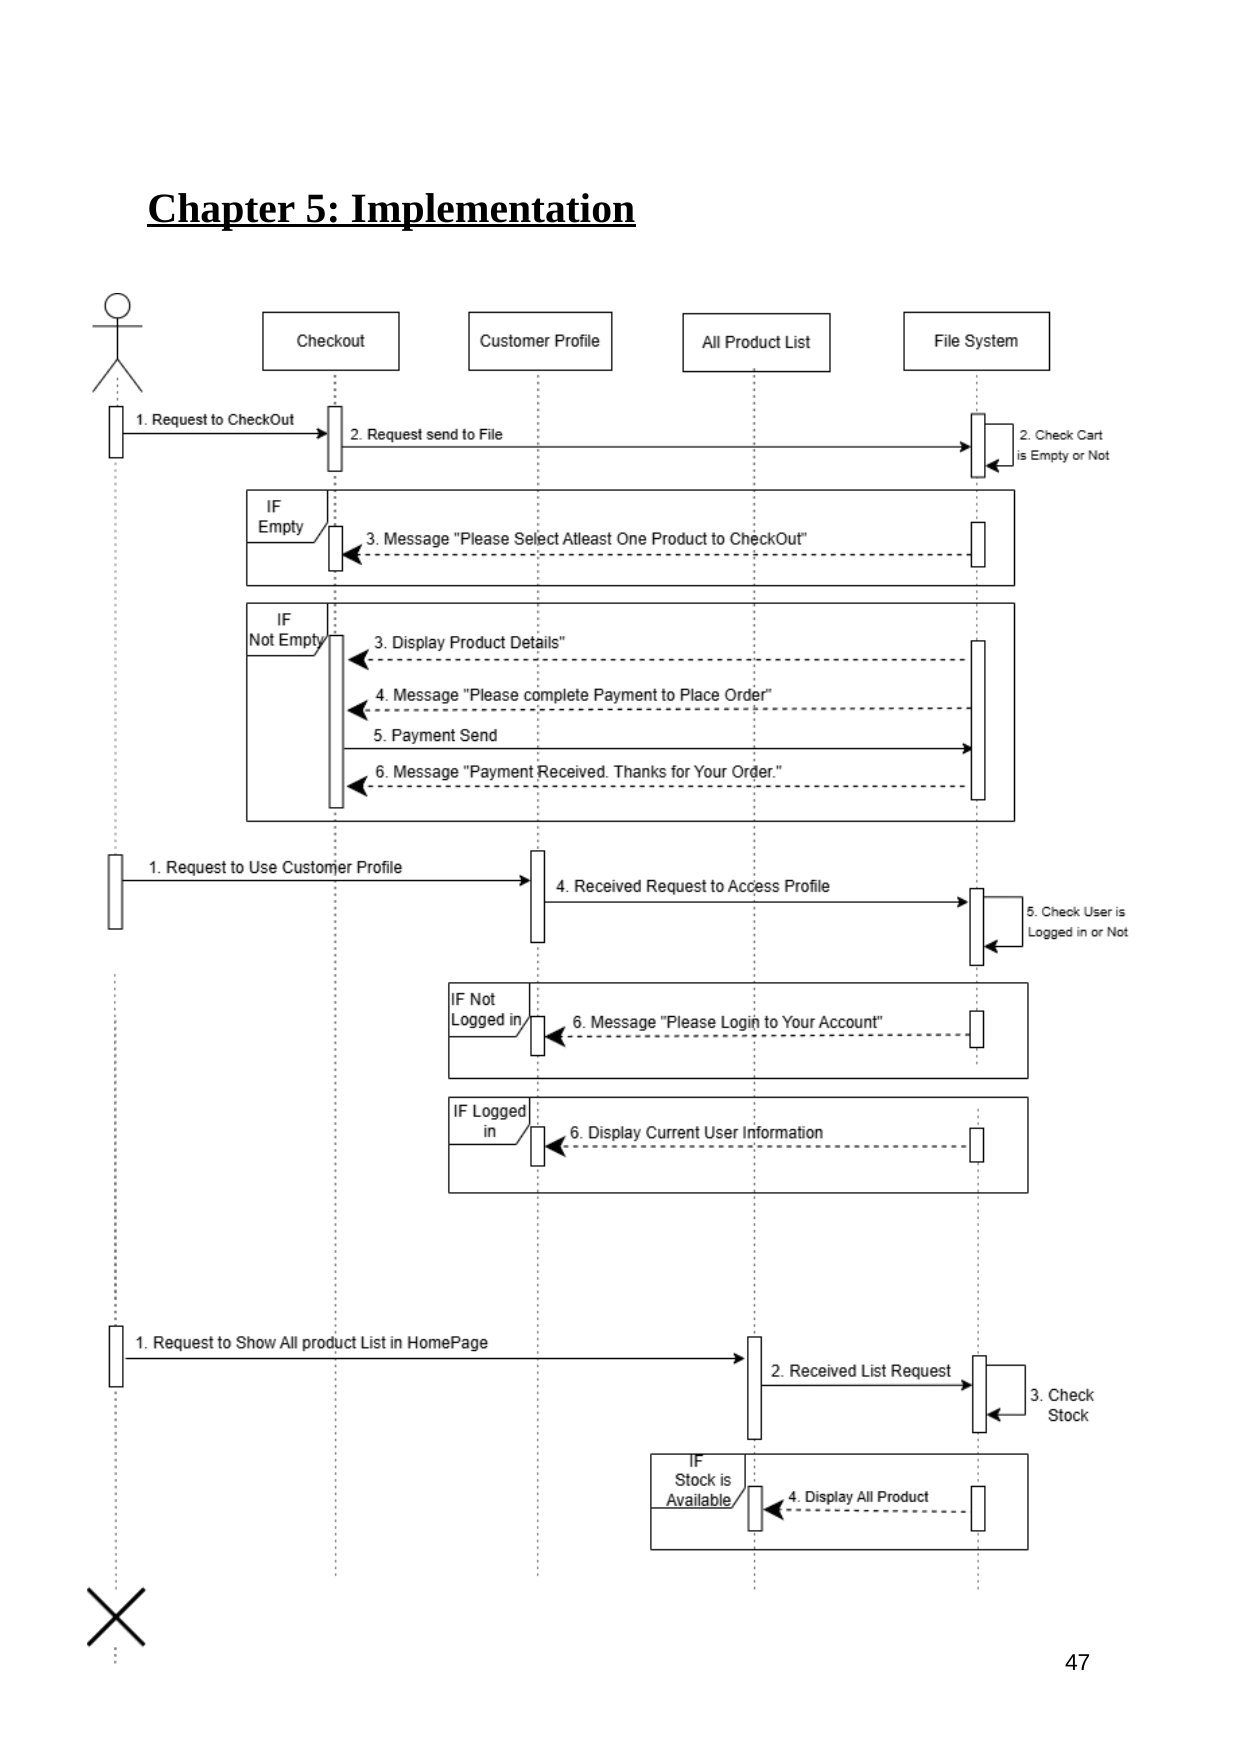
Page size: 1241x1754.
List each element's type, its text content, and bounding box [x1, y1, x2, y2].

text Chapter 5: Implementation [147, 183, 1094, 231]
picture [86, 293, 1146, 1665]
